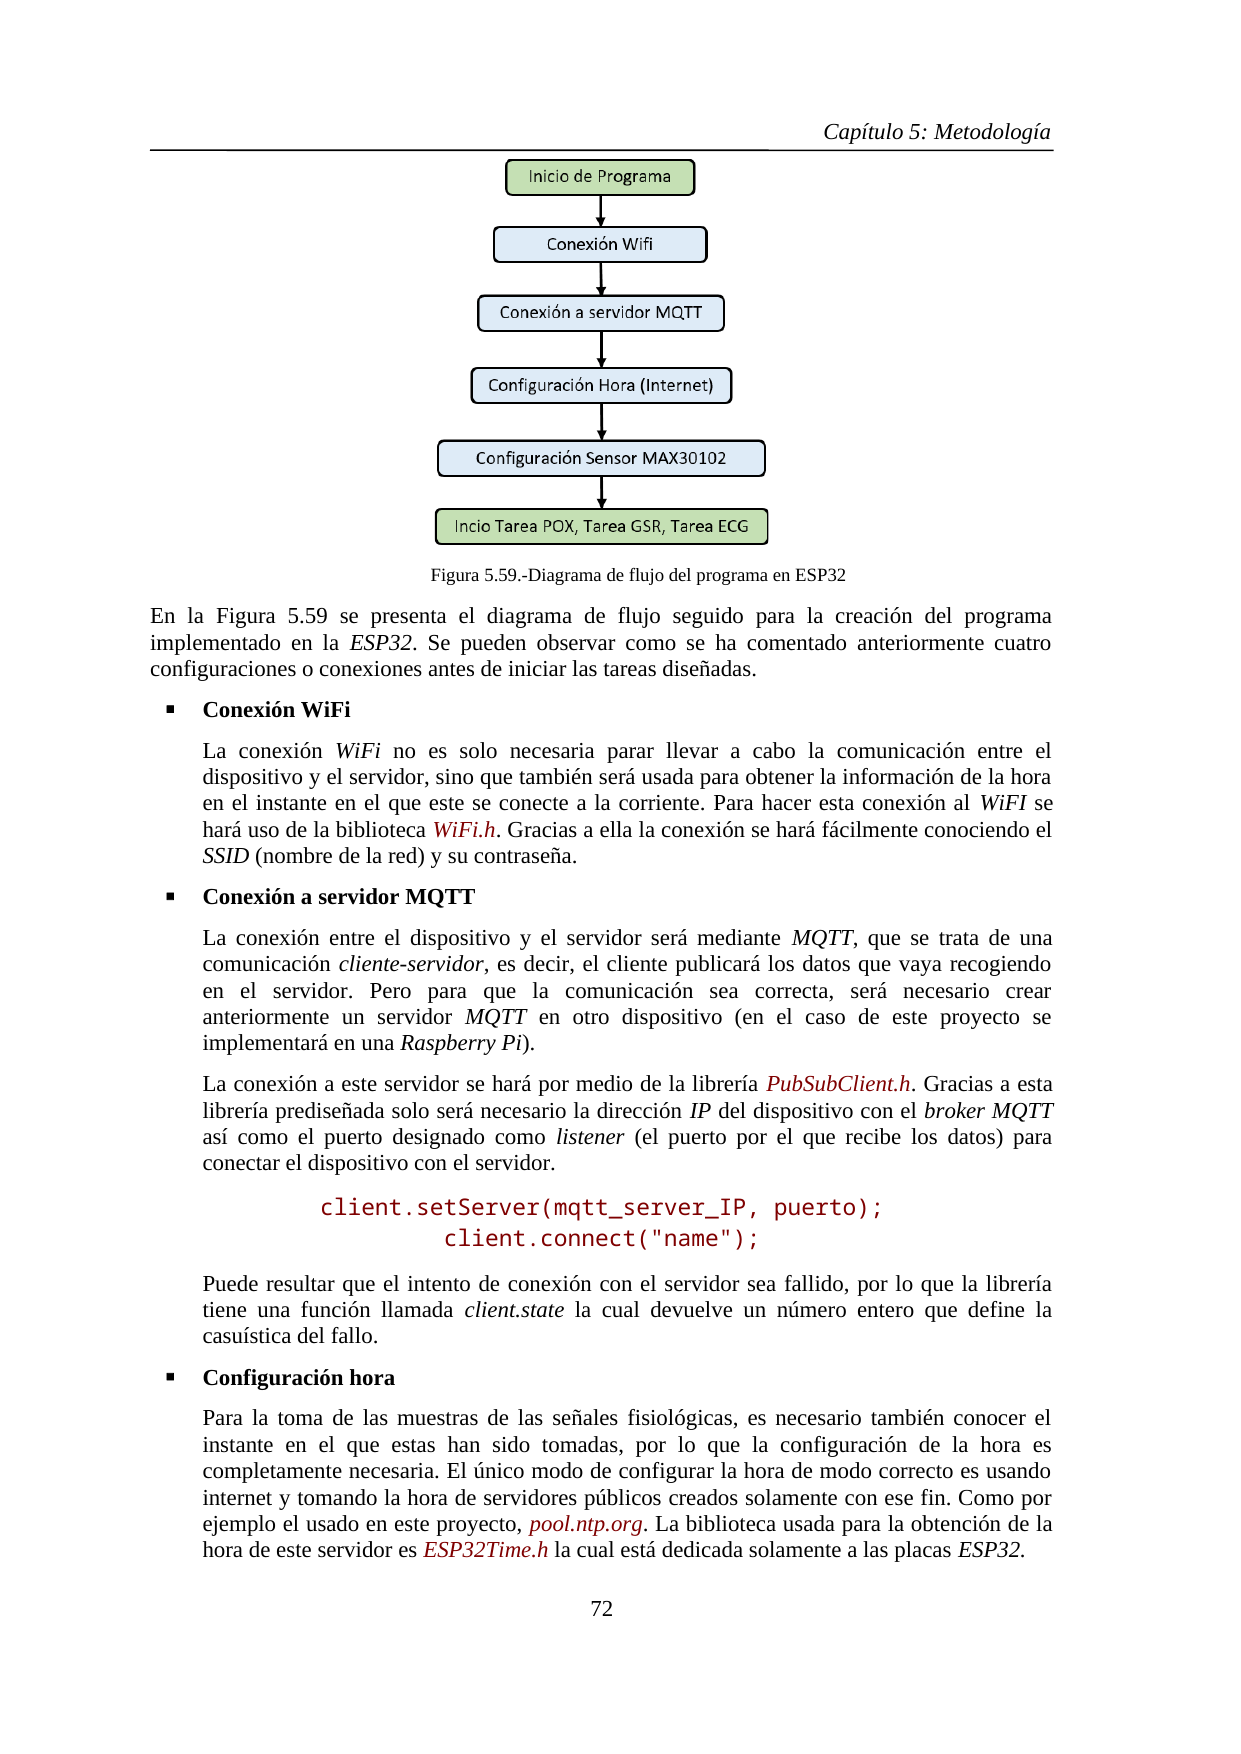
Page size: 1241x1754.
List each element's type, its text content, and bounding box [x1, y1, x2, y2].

text La conexión entre el dispositivo y el servidor será mediante MQTT, que se trata de una comunicación cliente-servidor, es decir, el cliente publicará los datos que vaya recogiendo en el servidor. Pero para que la comunicación sea correcta, será necesario crear anteriormente un servidor MQTT en otro dispositivo (en el caso de este proyecto se implementará en una Raspberry Pi). [202, 924, 1053, 1056]
list Conexión a servidor MQTT [165, 883, 1053, 909]
text La conexión WiFi no es solo necesaria parar llevar a cabo la comunicación entre el dispositivo y el servidor, sino que también será usada para obtener la información de la hora en el instante en el que este se conecte a la corriente. Para hacer esta conexión al WiFI se hará uso de la biblioteca WiFi.h. Gracias a ella la conexión se hará fácilmente conociendo el SSID (nombre de la red) y su contraseña. [202, 737, 1053, 868]
text La conexión a este servidor se hará por medio de la librería PubSubClient.h. Gracias a esta librería prediseñada solo será necesario la dirección IP del dispositivo con el broker MQTT así como el puerto designado como listener (el puerto por el que recibe los datos) para conectar el dispositivo con el servidor. [202, 1070, 1053, 1176]
list Conexión WiFi [165, 696, 1053, 722]
picture [434, 159, 769, 549]
text client.setServer(mqtt_server_IP, puerto); [150, 1190, 1053, 1222]
text Puede resultar que el intento de conexión con el servidor sea fallido, por lo que la librería tiene una función llamada client.state la cual devuelve un número entero que define la casuística del fallo. [202, 1270, 1053, 1349]
text Para la toma de las muestras de las señales fisiológicas, es necesario también conocer el instante en el que estas han sido tomadas, por lo que la configuración de la hora es completamente necesaria. El único modo de configurar la hora de modo correcto es usando internet y tomando la hora de servidores públicos creados solamente con ese fin. Como por ejemplo el usado en este proyecto, pool.ntp.org. La biblioteca usada para la obtención de la hora de este servidor es ESP32Time.h la cual está dedicada solamente a las placas ESP32. [202, 1404, 1053, 1563]
text client.connect("name"); [150, 1222, 1053, 1253]
list Configuración hora [165, 1363, 1053, 1390]
